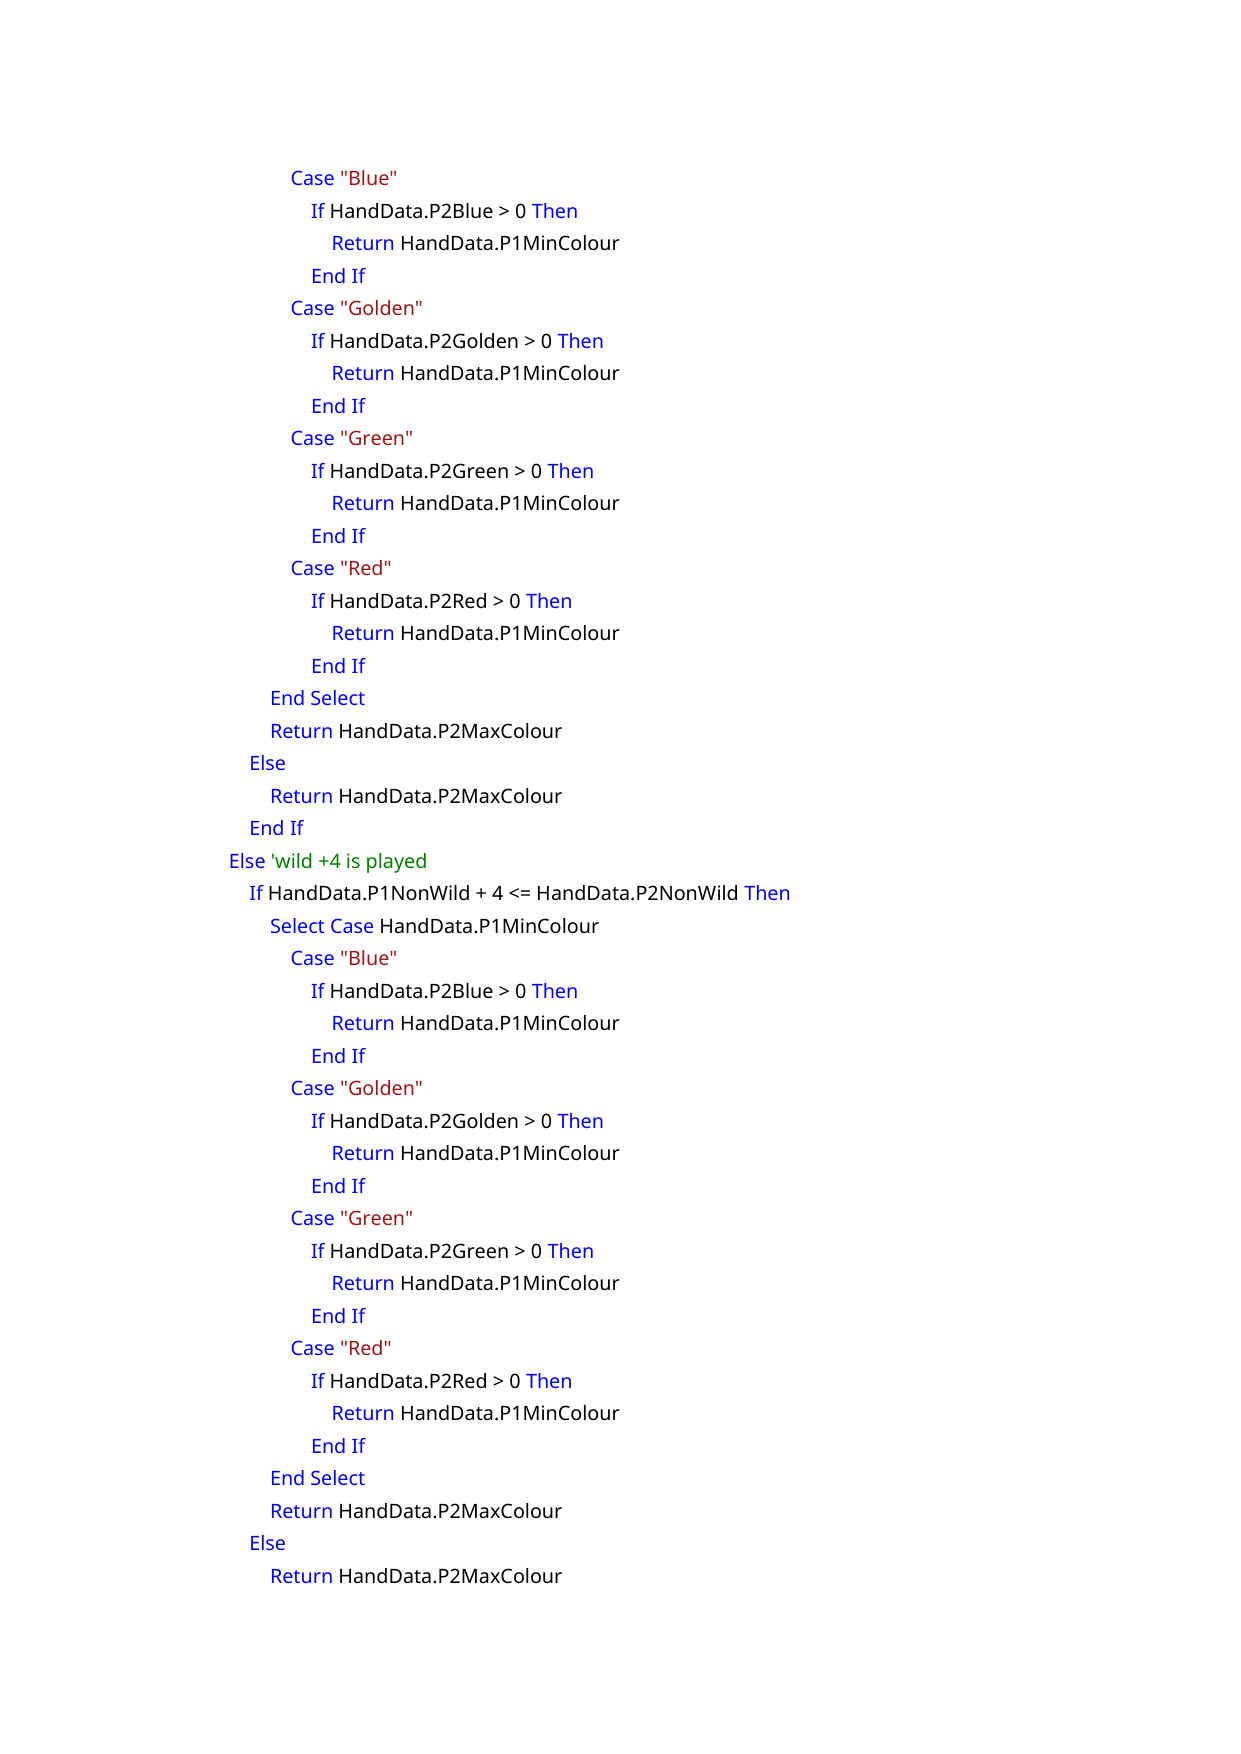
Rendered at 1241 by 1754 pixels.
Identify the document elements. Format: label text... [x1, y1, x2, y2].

text Return HandData.P1MinColour [187, 357, 1053, 389]
text Return HandData.P1MinColour [187, 1137, 1053, 1169]
text Case "Green" [187, 422, 1053, 454]
text Else [187, 747, 1053, 779]
text End If [187, 1039, 1053, 1072]
text Else [187, 1527, 1053, 1559]
text Return HandData.P2MaxColour [187, 714, 1053, 747]
text Return HandData.P2MaxColour [187, 1559, 1053, 1592]
text Select Case HandData.P1MinColour [187, 909, 1053, 942]
text If HandData.P2Golden > 0 Then [187, 1104, 1053, 1137]
text Else 'wild +4 is played [187, 844, 1053, 877]
text If HandData.P2Green > 0 Then [187, 1234, 1053, 1267]
text If HandData.P2Red > 0 Then [187, 584, 1053, 617]
text Return HandData.P1MinColour [187, 1007, 1053, 1039]
text Return HandData.P1MinColour [187, 487, 1053, 519]
text End If [187, 812, 1053, 844]
text If HandData.P1NonWild + 4 <= HandData.P2NonWild Then [187, 877, 1053, 909]
text End If [187, 1299, 1053, 1332]
text If HandData.P2Blue > 0 Then [187, 974, 1053, 1007]
text Return HandData.P1MinColour [187, 227, 1053, 259]
text Return HandData.P1MinColour [187, 1267, 1053, 1299]
text Case "Red" [187, 1332, 1053, 1364]
text Return HandData.P2MaxColour [187, 779, 1053, 812]
text Return HandData.P1MinColour [187, 617, 1053, 649]
text End If [187, 1429, 1053, 1462]
text If HandData.P2Blue > 0 Then [187, 194, 1053, 227]
text End If [187, 1169, 1053, 1202]
text End If [187, 389, 1053, 422]
text Case "Golden" [187, 1072, 1053, 1104]
text If HandData.P2Green > 0 Then [187, 454, 1053, 487]
text End If [187, 649, 1053, 682]
text Case "Golden" [187, 292, 1053, 324]
text End If [187, 259, 1053, 292]
text Case "Red" [187, 552, 1053, 584]
text End Select [187, 682, 1053, 714]
text Case "Blue" [187, 942, 1053, 974]
text Return HandData.P1MinColour [187, 1397, 1053, 1429]
text End Select [187, 1462, 1053, 1494]
text Case "Green" [187, 1202, 1053, 1234]
text If HandData.P2Red > 0 Then [187, 1364, 1053, 1397]
text If HandData.P2Golden > 0 Then [187, 324, 1053, 357]
text End If [187, 519, 1053, 552]
text Case "Blue" [187, 162, 1053, 194]
text Return HandData.P2MaxColour [187, 1494, 1053, 1527]
